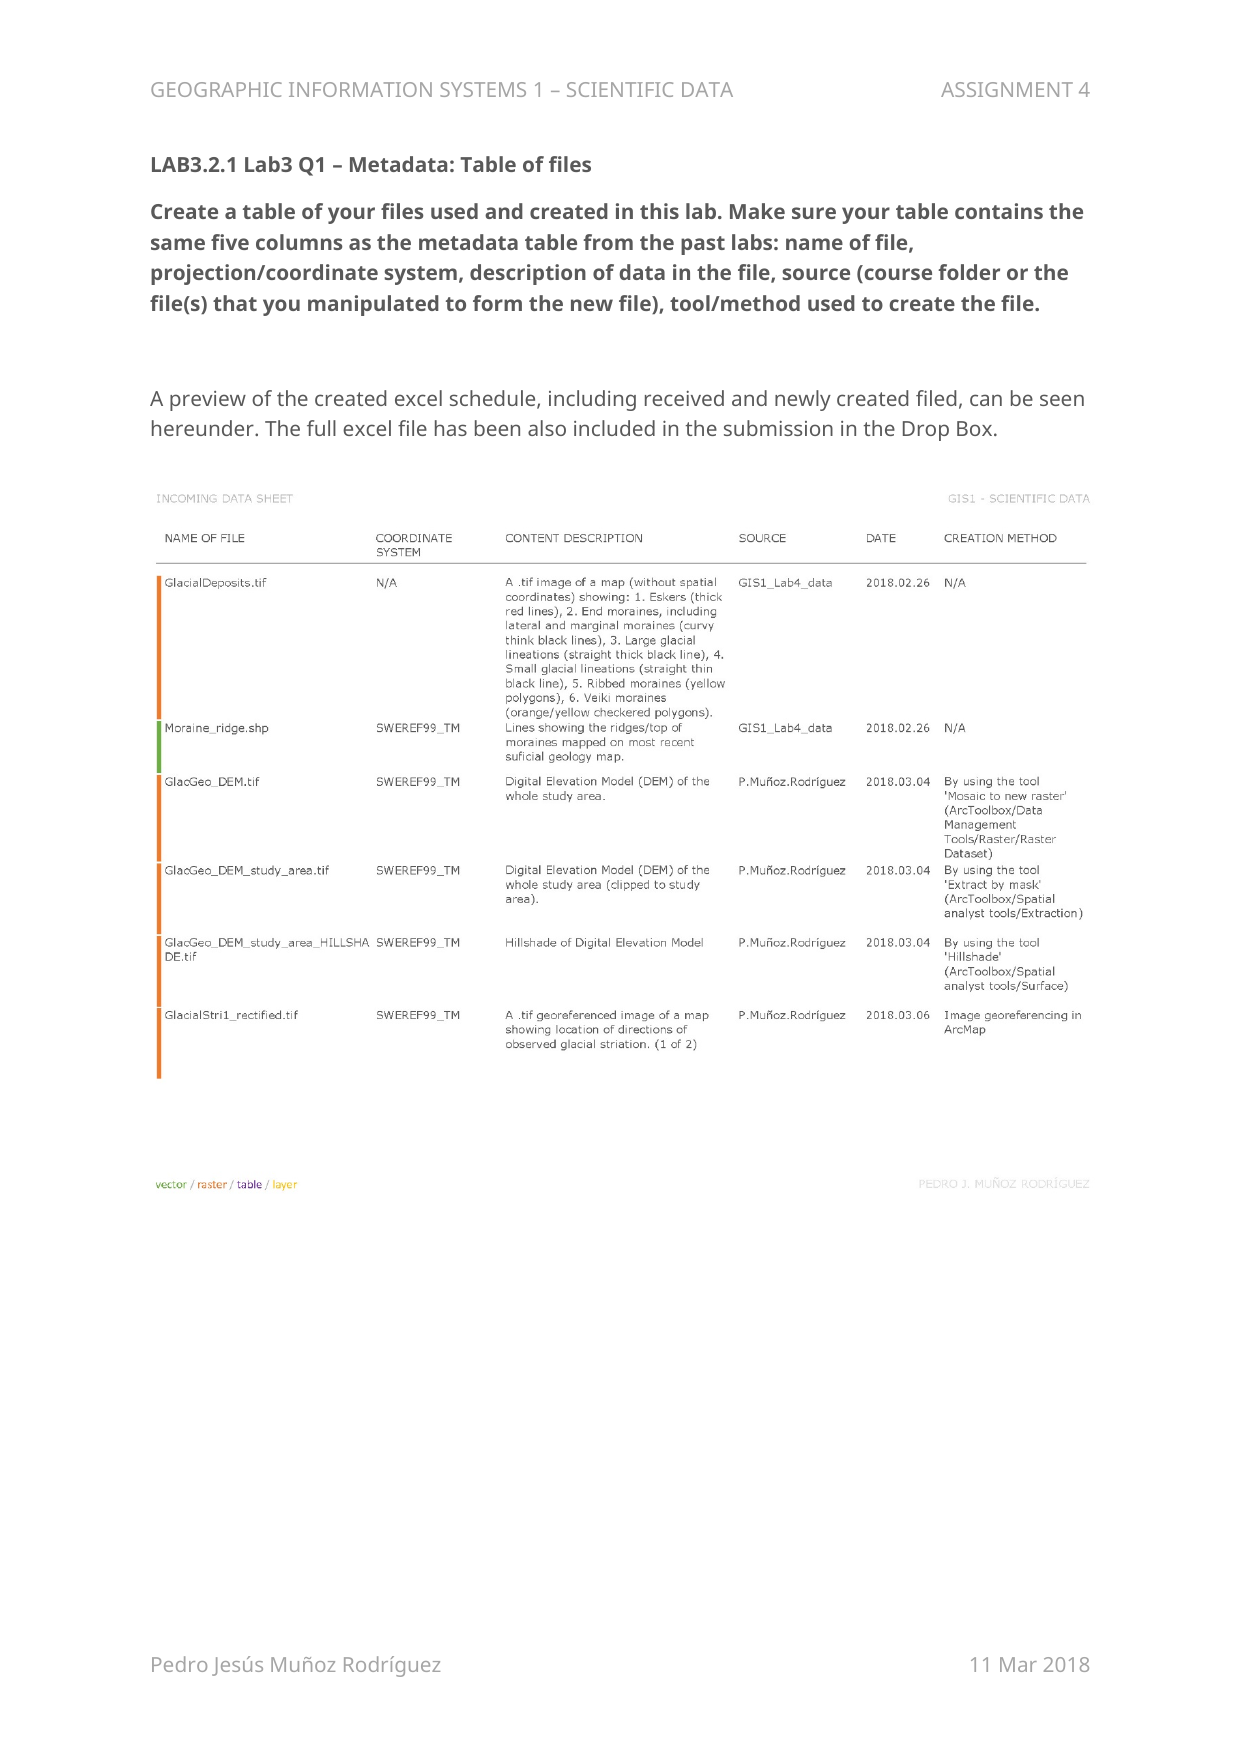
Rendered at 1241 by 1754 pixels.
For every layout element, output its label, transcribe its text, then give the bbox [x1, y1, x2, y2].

text LAB3.2.1 Lab3 Q1 – Metadata: Table of files [150, 150, 1090, 178]
text Create a table of your files used and created in this lab. Make sure your table contains the same five columns as the metadata table from the past labs: name of file, projection/coordinate system, description of data in the file, source (course folder or the file(s) that you manipulated to form the new file), tool/method used to create the file. [150, 197, 1090, 318]
picture [91, 461, 1164, 1221]
text A preview of the created excel schedule, including received and newly created filed, can be seen hereunder. The full excel file has been also included in the submission in the Drop Box. [150, 384, 1090, 443]
